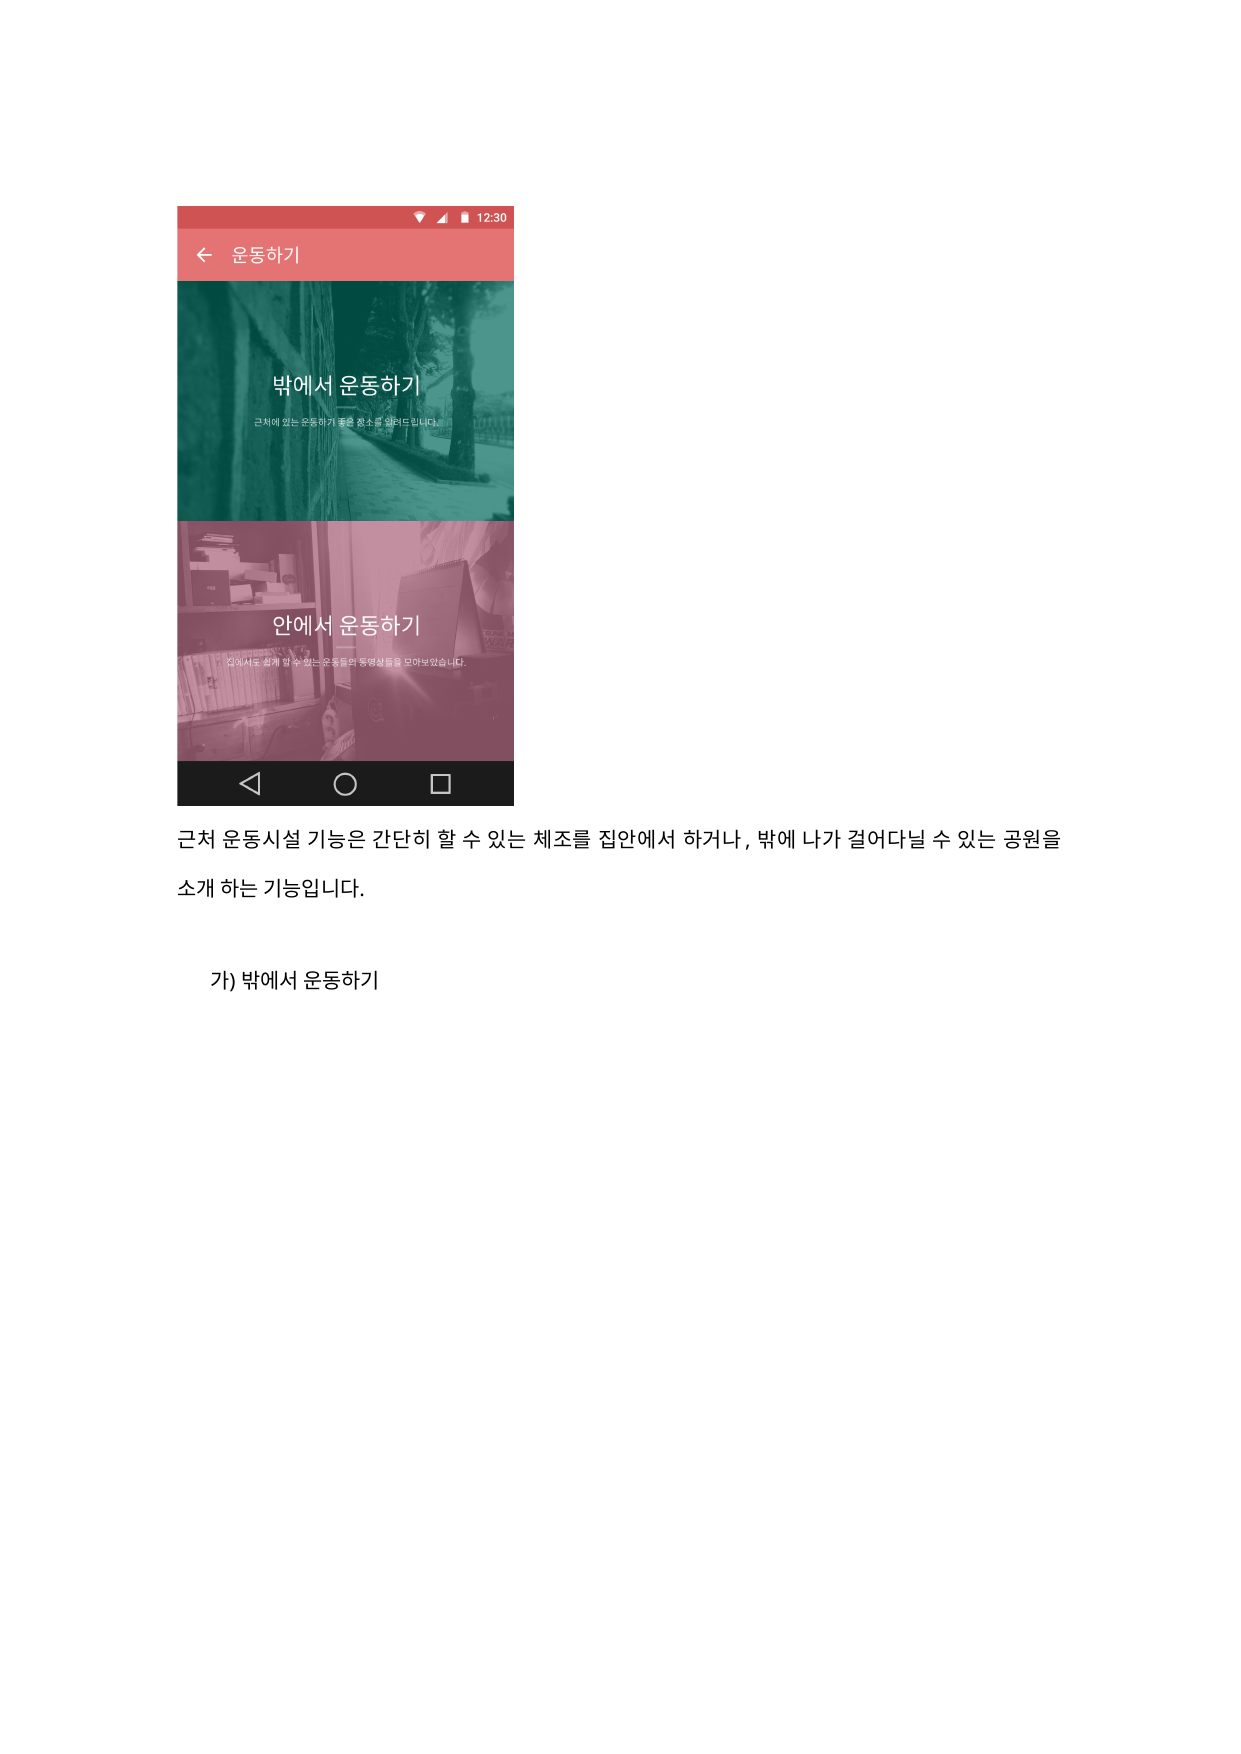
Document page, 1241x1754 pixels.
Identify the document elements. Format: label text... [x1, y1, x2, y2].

list 밖에서 운동하기 밖에서 운동하기를 선택했을 시에, 사는 곳을 선택하면 근처 가까운 공원의 위치를 지도로 보여줍니다. [177, 965, 1063, 995]
picture [177, 206, 514, 806]
